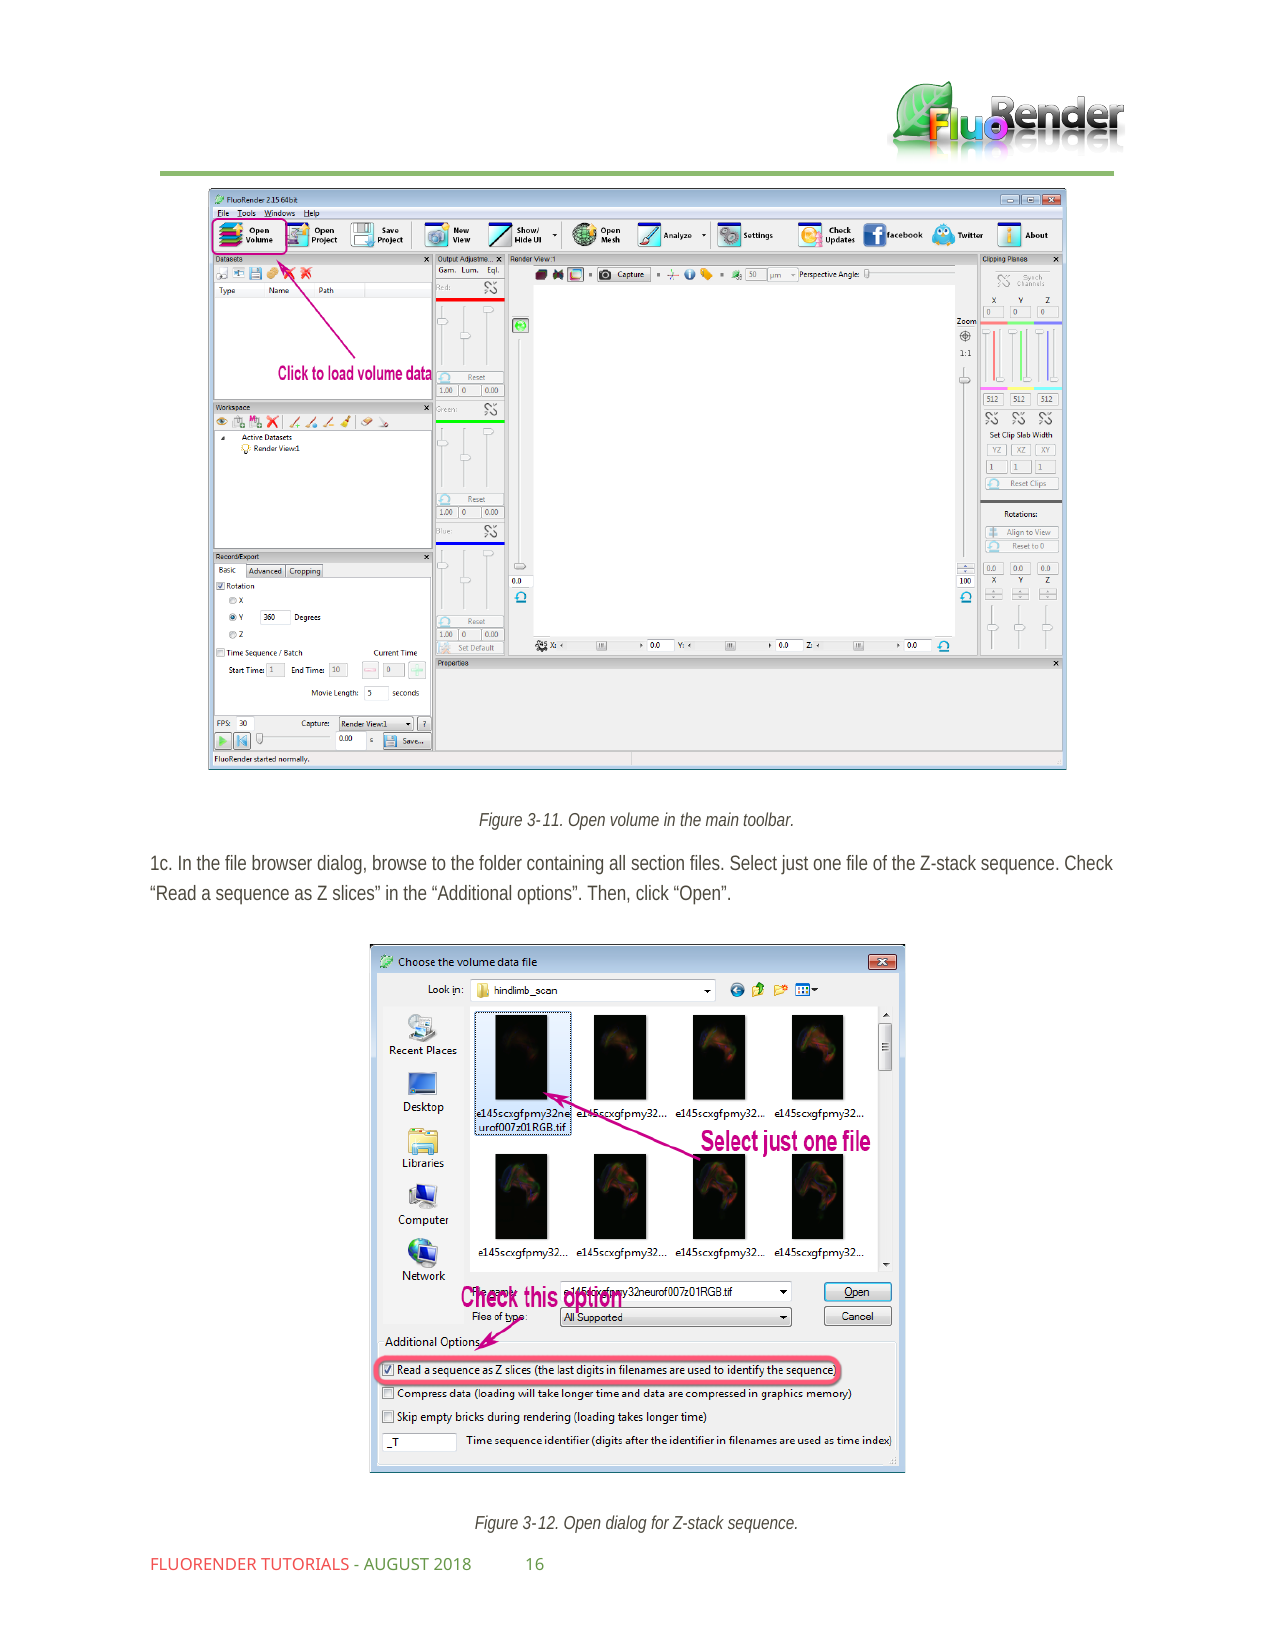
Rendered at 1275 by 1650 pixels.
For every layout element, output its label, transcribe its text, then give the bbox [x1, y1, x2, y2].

picture [887, 75, 1125, 165]
picture [369, 944, 906, 1473]
picture [208, 188, 1067, 770]
text 1c. In the file browser dialog, browse to the folder containing all section files. Select just one file of the Z-stack sequence. Check “Read a sequence as Z slices” in the “Additional options”. Then, click “Open”. [150, 851, 1125, 905]
